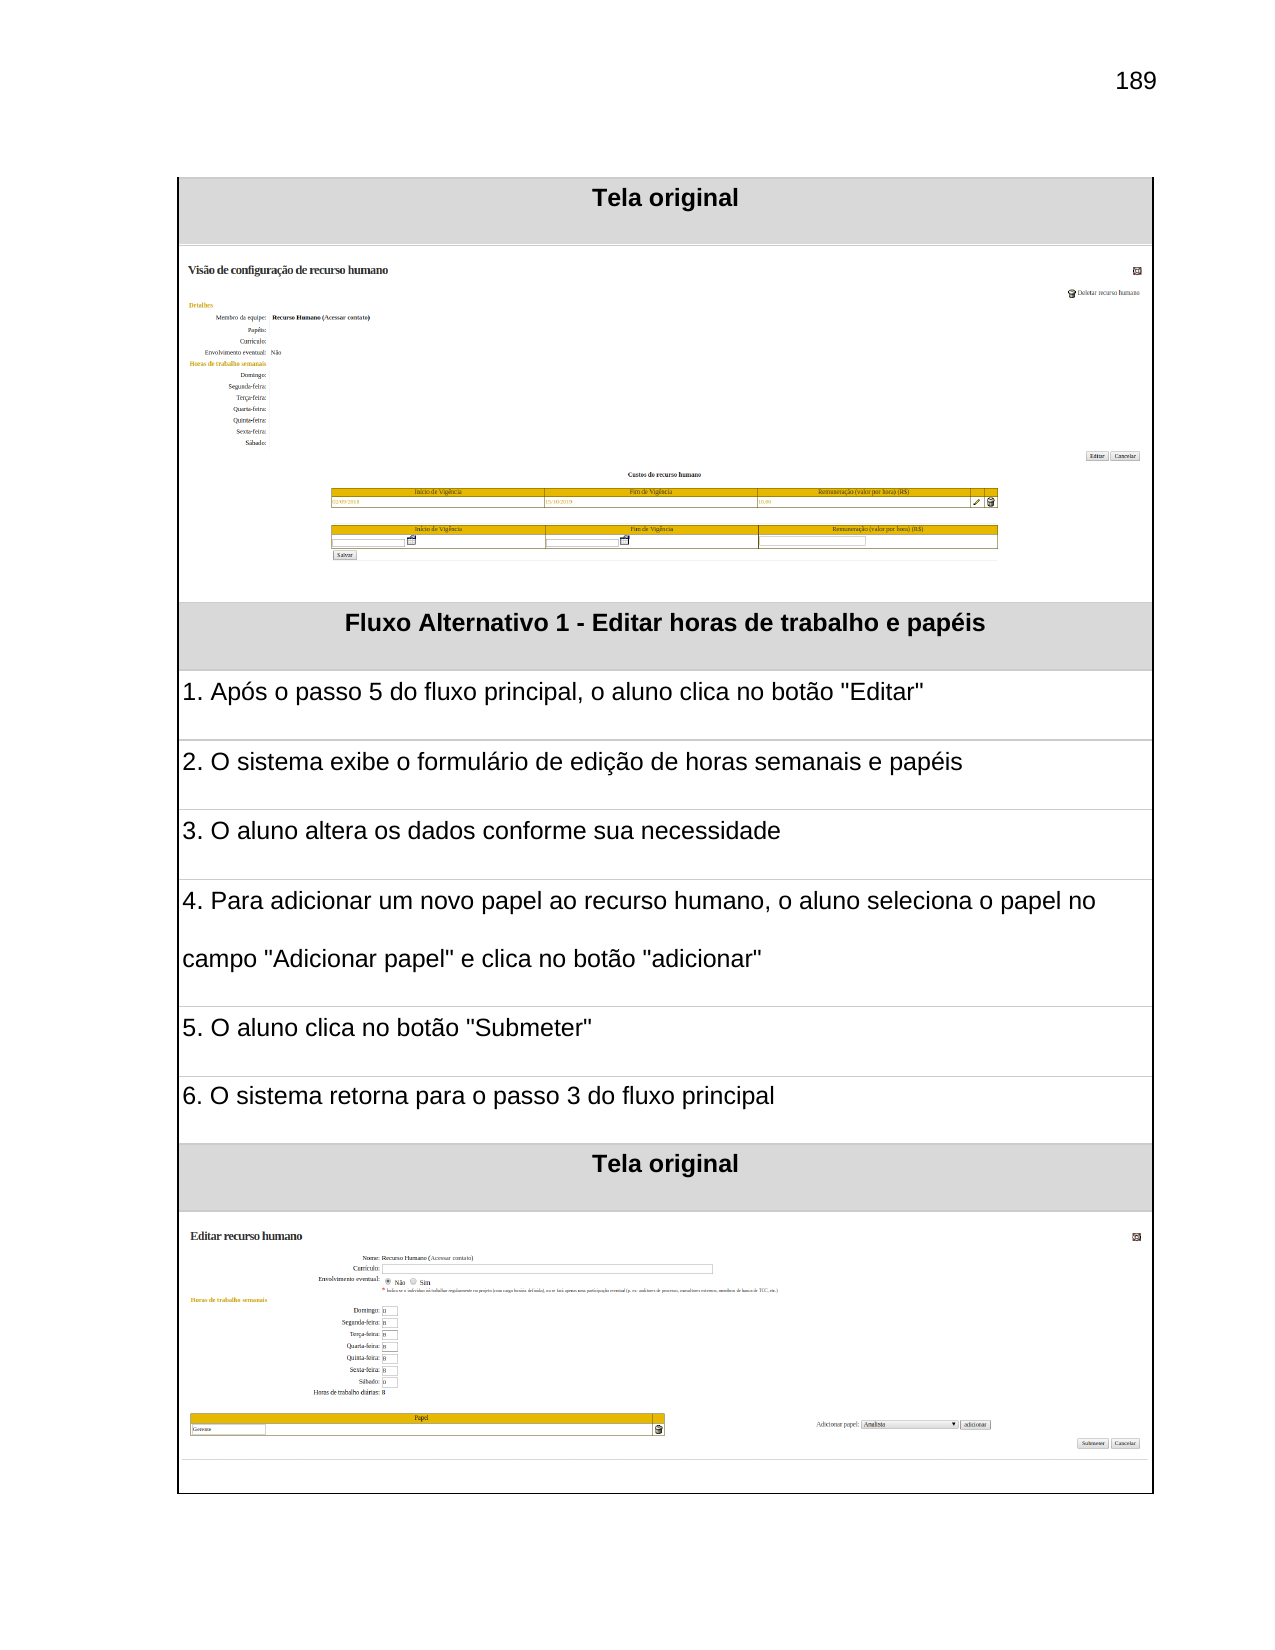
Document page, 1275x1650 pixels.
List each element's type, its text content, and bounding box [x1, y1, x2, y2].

table_cell 1. Após o passo 5 do fluxo principal, o aluno clica no botão "Editar" [179, 671, 1152, 739]
table_cell 2. O sistema exibe o formulário de edição de horas semanais e papéis [179, 741, 1152, 809]
table_cell 5. O aluno clica no botão "Submeter" [179, 1007, 1152, 1076]
picture [182, 250, 1148, 569]
table_cell 4. Para adicionar um novo papel ao recurso humano, o aluno seleciona o papel no campo "Adicionar papel" e clica no botão "adicionar" [179, 880, 1152, 1006]
table_cell 6. O sistema retorna para o passo 3 do fluxo principal [179, 1077, 1152, 1143]
table_cell [179, 1212, 1152, 1492]
table_cell 3. O aluno altera os dados conforme sua necessidade [179, 810, 1152, 878]
picture [182, 1215, 1148, 1460]
table_cell Tela original [179, 179, 1152, 244]
table_cell Tela original [179, 1145, 1152, 1210]
table_cell [179, 246, 1152, 602]
table_cell Fluxo Alternativo 1 - Editar horas de trabalho e papéis [179, 603, 1152, 669]
